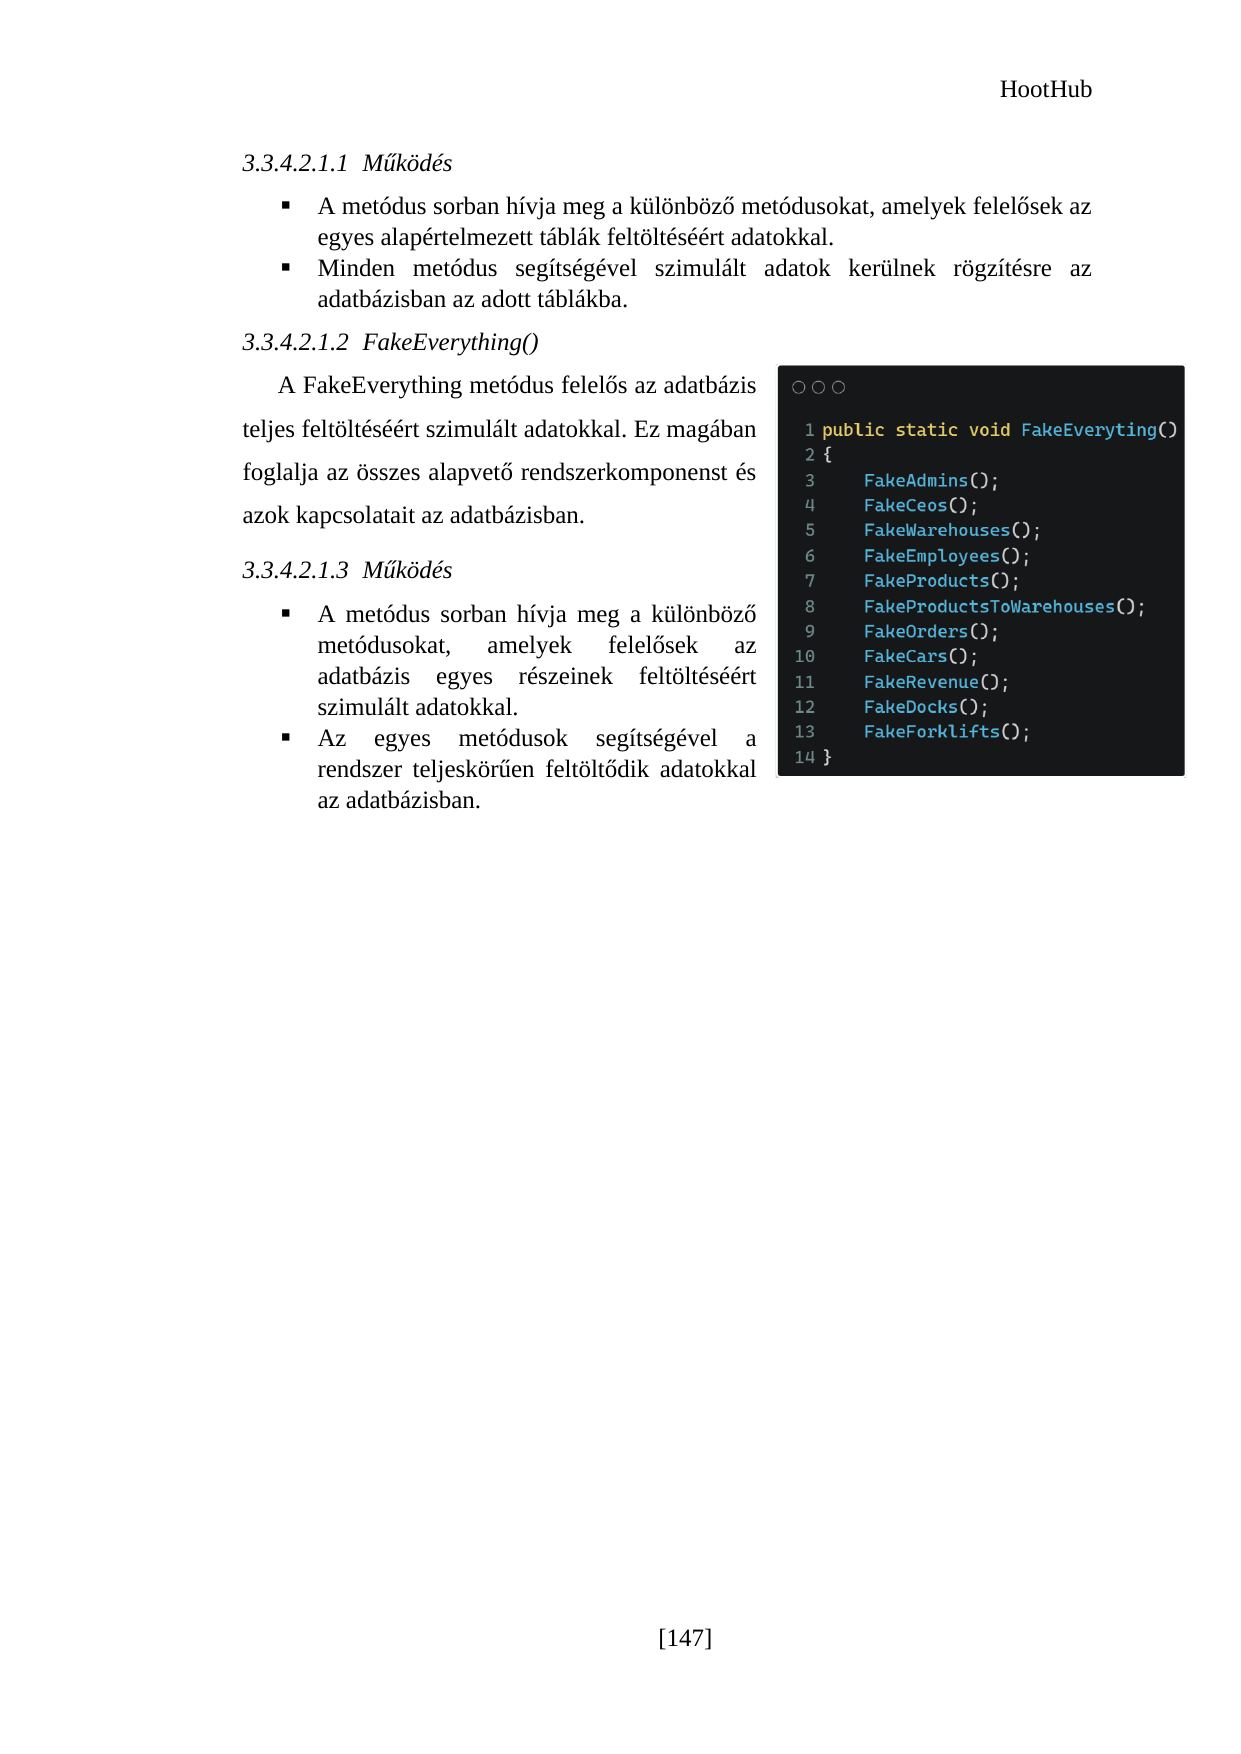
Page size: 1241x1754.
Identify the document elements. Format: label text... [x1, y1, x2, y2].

text A FakeEverything metódus felelős az adatbázis teljes feltöltéséért szimulált adatokkal. Ez magában foglalja az összes alapvető rendszerkomponenst és azok kapcsolatait az adatbázisban. [242, 371, 775, 529]
picture [775, 364, 1187, 778]
subtitle FakeEverything() [242, 327, 1092, 356]
list Az egyes metódusok segítségével a rendszer teljeskörűen feltöltődik adatokkal az adatbázisban. [280, 723, 1092, 814]
list Minden metódus segítségével szimulált adatok kerülnek rögzítésre az adatbázisban az adott táblákba. [280, 253, 1092, 313]
subtitle Működés [242, 556, 775, 584]
list A metódus sorban hívja meg a különböző metódusokat, amelyek felelősek az adatbázis egyes részeinek feltöltéséért szimulált adatokkal. [280, 599, 775, 721]
subtitle Működés [242, 148, 1092, 176]
list A metódus sorban hívja meg a különböző metódusokat, amelyek felelősek az egyes alapértelmezett táblák feltöltéséért adatokkal. [280, 191, 1092, 251]
